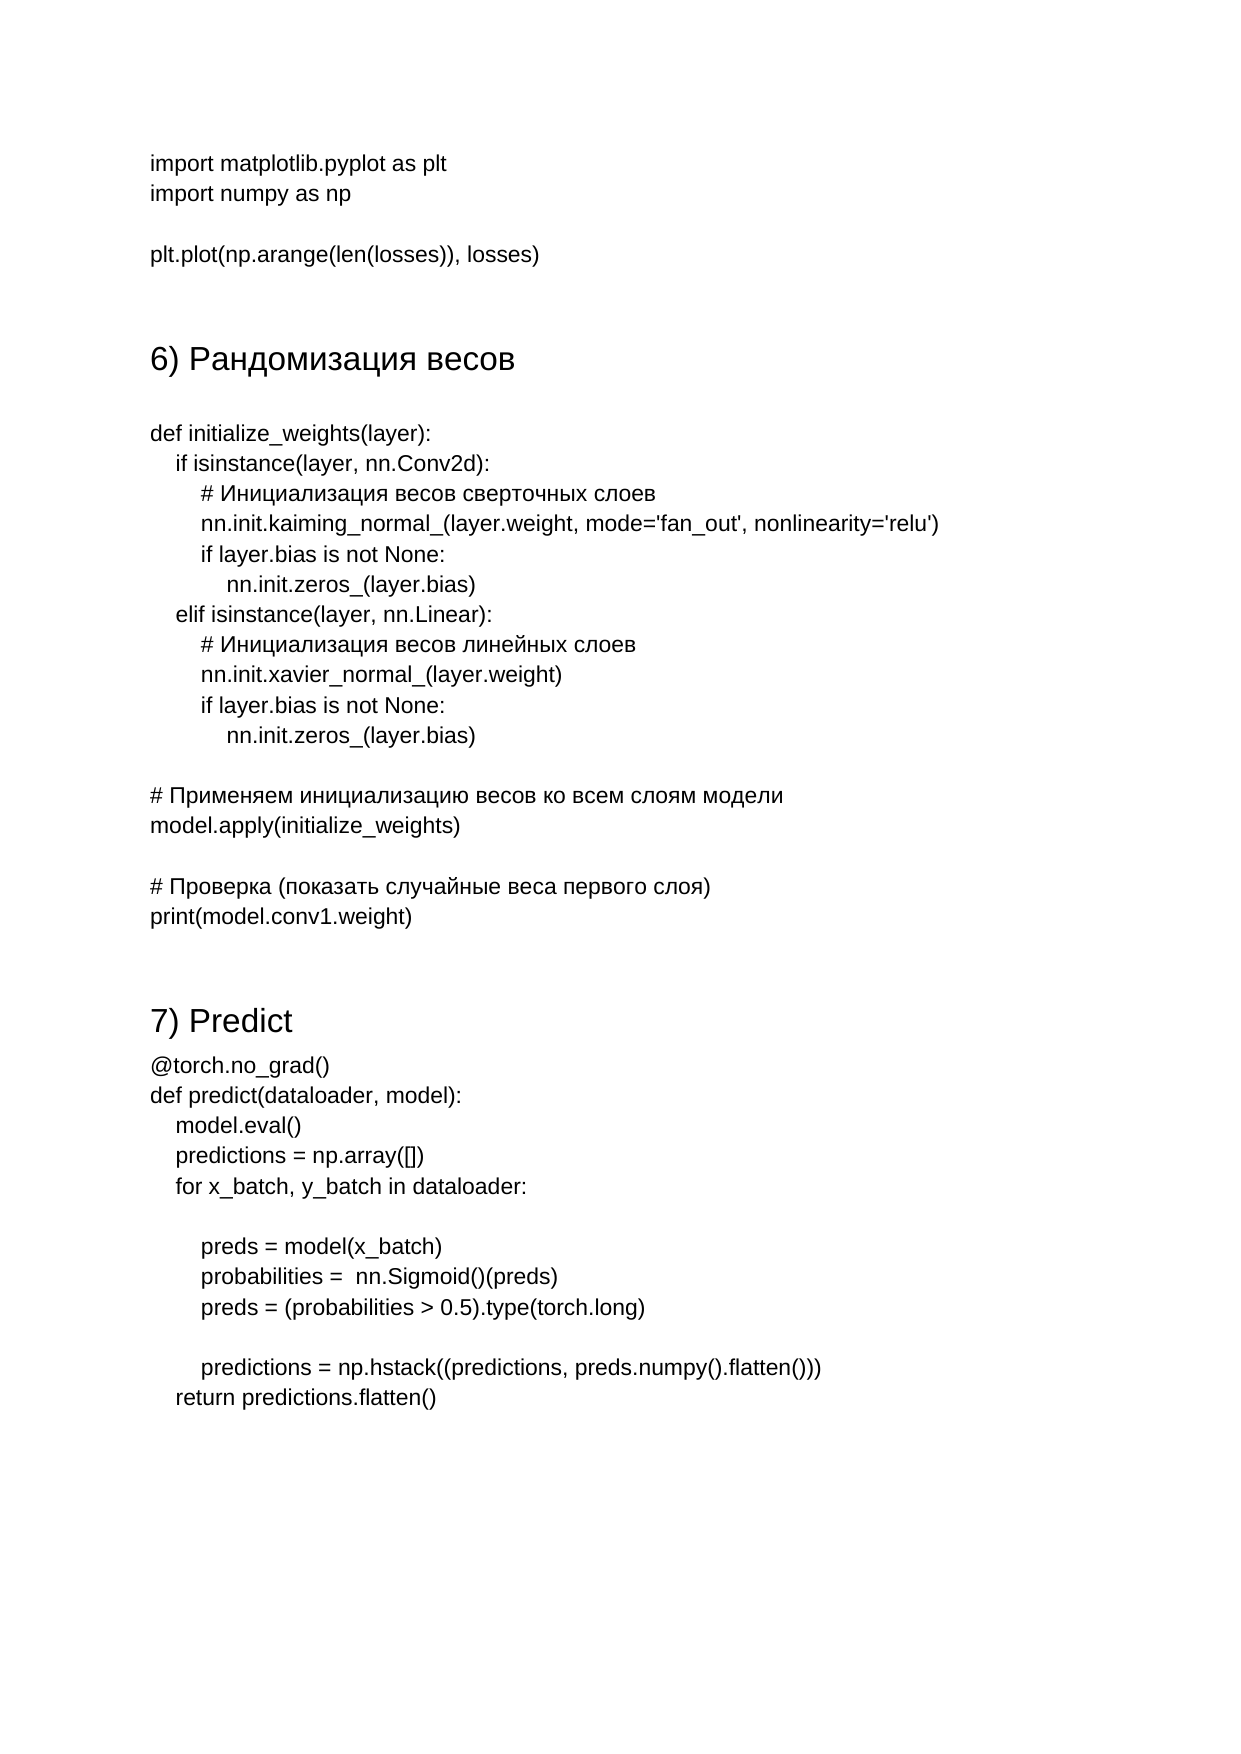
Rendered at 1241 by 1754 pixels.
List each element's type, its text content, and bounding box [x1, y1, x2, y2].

text model.eval() [150, 1112, 1090, 1139]
text elif isinstance(layer, nn.Linear): [150, 601, 1090, 627]
text return predictions.flatten() [150, 1384, 1090, 1411]
text nn.init.zeros_(layer.bias) [150, 722, 1090, 748]
text print(model.conv1.weight) [150, 903, 1090, 929]
text if isinstance(layer, nn.Conv2d): [150, 450, 1090, 476]
text def predict(dataloader, model): [150, 1082, 1090, 1108]
text probabilities = nn.Sigmoid()(preds) [150, 1263, 1090, 1290]
text plt.plot(np.arange(len(losses)), losses) [150, 241, 1090, 267]
subtitle 7) Predict [150, 1001, 1090, 1039]
text # Инициализация весов сверточных слоев [150, 480, 1090, 506]
text if layer.bias is not None: [150, 541, 1090, 567]
text # Инициализация весов линейных слоев [150, 631, 1090, 657]
subtitle 6) Рандомизация весов [150, 338, 1090, 377]
text nn.init.kaiming_normal_(layer.weight, mode='fan_out', nonlinearity='relu') [150, 510, 1090, 537]
text import numpy as np [150, 180, 1090, 207]
text def initialize_weights(layer): [150, 420, 1090, 446]
text for x_batch, y_batch in dataloader: [150, 1173, 1090, 1199]
text predictions = np.hstack((predictions, preds.numpy().flatten())) [150, 1354, 1090, 1380]
text predictions = np.array([]) [150, 1142, 1090, 1169]
text if layer.bias is not None: [150, 692, 1090, 718]
text nn.init.zeros_(layer.bias) [150, 571, 1090, 597]
text nn.init.xavier_normal_(layer.weight) [150, 661, 1090, 688]
text import matplotlib.pyplot as plt [150, 150, 1090, 176]
text # Проверка (показать случайные веса первого слоя) [150, 873, 1090, 899]
text preds = (probabilities > 0.5).type(torch.long) [150, 1293, 1090, 1320]
text # Применяем инициализацию весов ко всем слоям модели [150, 782, 1090, 808]
text model.apply(initialize_weights) [150, 812, 1090, 839]
text @torch.no_grad() [150, 1052, 1090, 1078]
text preds = model(x_batch) [150, 1233, 1090, 1259]
